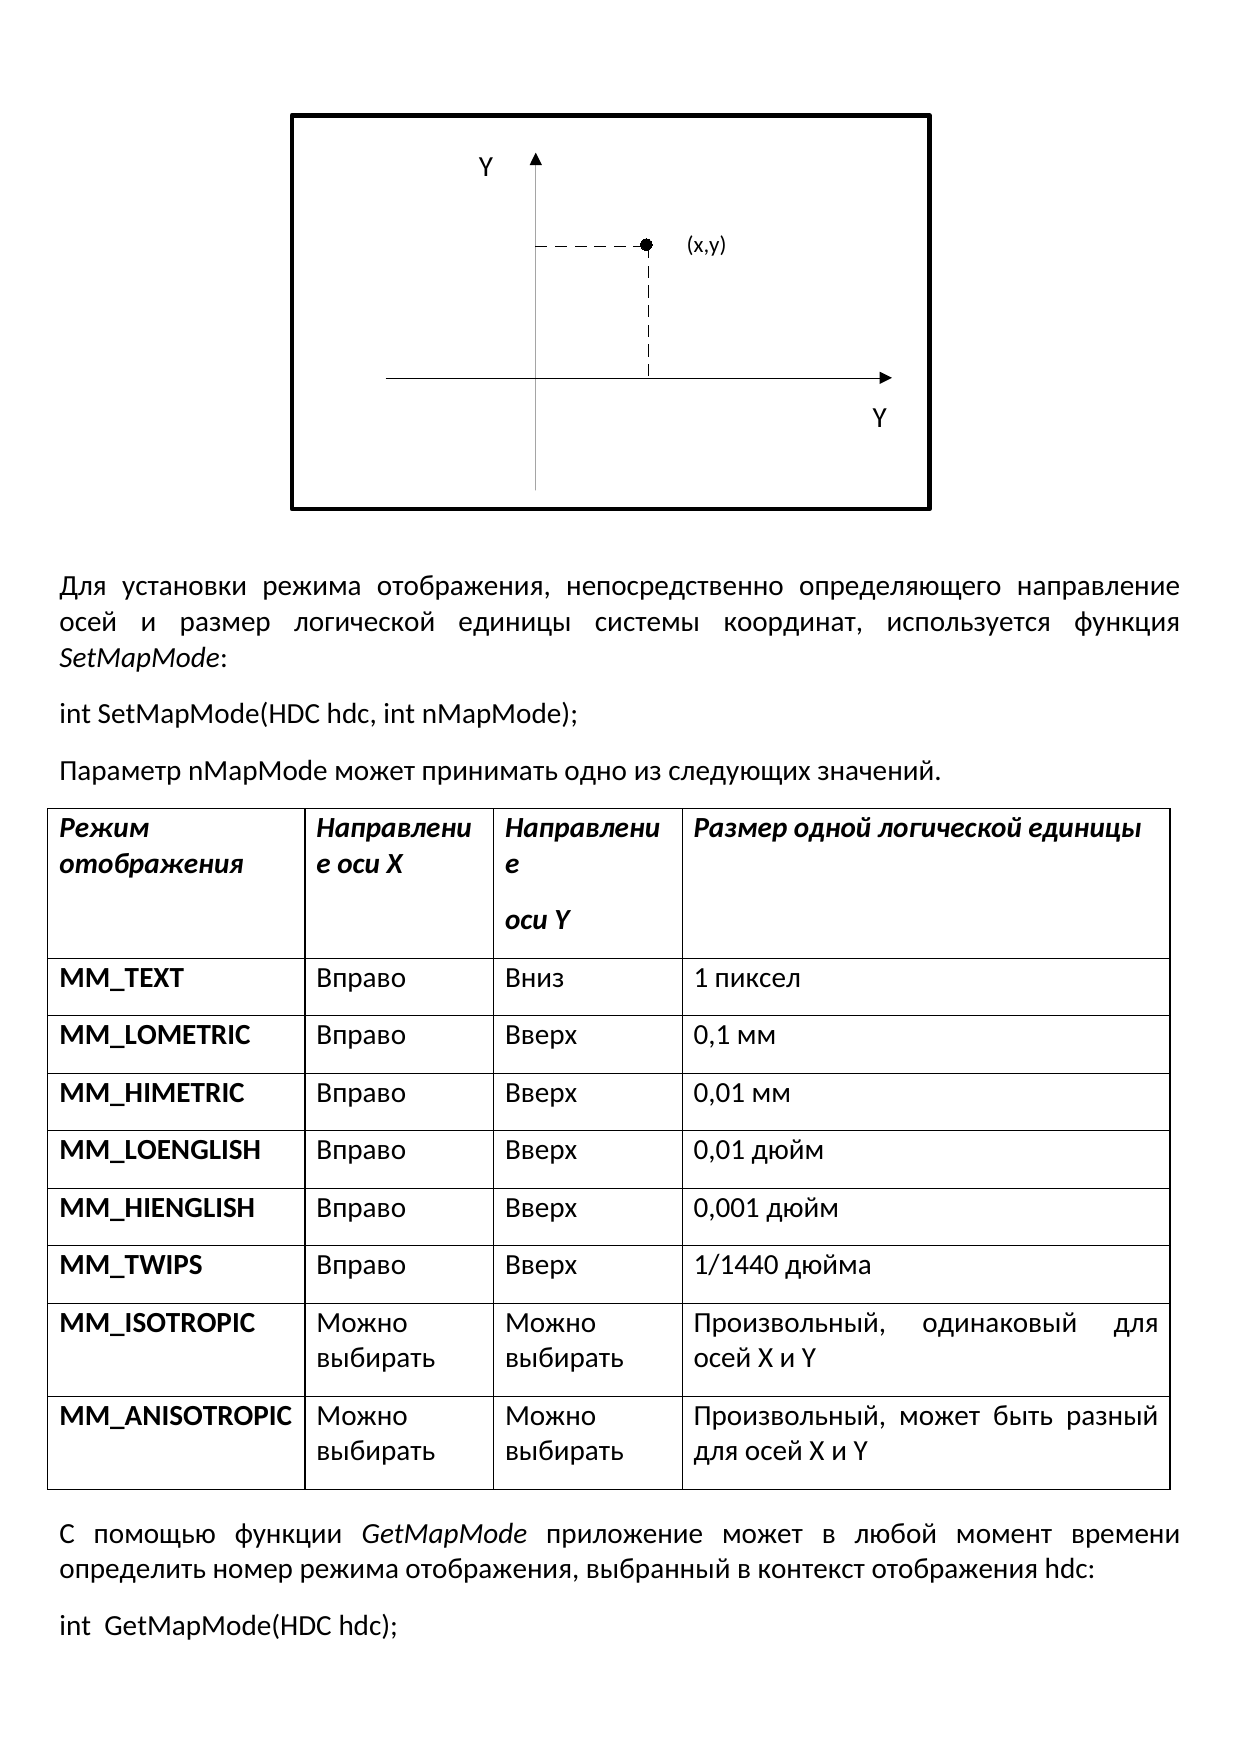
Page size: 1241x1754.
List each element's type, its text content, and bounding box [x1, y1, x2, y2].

table_cell Вправо [306, 1016, 493, 1073]
table_cell 1 пиксел [683, 959, 1169, 1015]
table_header Режим отображения [48, 809, 304, 958]
table_cell [683, 1016, 1169, 1073]
table_cell Вверх [494, 1246, 682, 1303]
table_cell Можно выбирать [306, 1397, 493, 1489]
table_cell MM_ISOTROPIC [48, 1304, 304, 1396]
table_cell Вправо [306, 1074, 493, 1130]
table_header Направление оси Y [494, 809, 682, 958]
table_cell MM_TWIPS [48, 1246, 304, 1303]
table_cell Произвольный, может быть разный для осей X и Y [683, 1397, 1169, 1489]
table_cell Можно выбирать [306, 1304, 493, 1396]
table_cell Произвольный, одинаковый для осей X и Y [683, 1304, 1169, 1396]
table_cell MM_HIENGLISH [48, 1189, 304, 1245]
text Параметр nMapMode может принимать одно из следующих значений. [59, 752, 1181, 787]
table_cell Можно выбирать [494, 1397, 682, 1489]
table_cell MM_ANISOTROPIC [48, 1397, 304, 1489]
text С помощью функции GetMapMode приложение может в любой момент времени определить номер режима отображения, выбранный в контекст отображения hdc: [59, 1515, 1181, 1586]
table_cell 1/1440 дюйма [683, 1246, 1169, 1303]
table_cell MM_TEXT [48, 959, 304, 1015]
table_header Размер одной логической единицы [683, 809, 1169, 958]
table_cell [683, 1189, 1169, 1245]
table_header Направление оси X [306, 809, 493, 958]
table_cell MM_LOENGLISH [48, 1131, 304, 1188]
table_cell MM_HIMETRIC [48, 1074, 304, 1130]
table_cell MM_LOMETRIC [48, 1016, 304, 1073]
table_cell Вверх [494, 1189, 682, 1245]
table_cell Можно выбирать [494, 1304, 682, 1396]
table_cell Вправо [306, 1131, 493, 1188]
table_cell Вверх [494, 1016, 682, 1073]
table_cell Вверх [494, 1131, 682, 1188]
table_cell Вправо [306, 959, 493, 1015]
text int SetMapMode(HDC hdc, int nMapMode); [59, 695, 1181, 731]
table_cell Вправо [306, 1189, 493, 1245]
text Для установки режима отображения, непосредственно определяющего направление осей и размер логической единицы системы координат, используется функция SetMapMode: [59, 567, 1181, 674]
table_cell Вверх [494, 1074, 682, 1130]
table_cell [683, 1131, 1169, 1188]
table_cell Вправо [306, 1246, 493, 1303]
table_cell Вниз [494, 959, 682, 1015]
table_cell [683, 1074, 1169, 1130]
text int GetMapMode(HDC hdc); [59, 1607, 1181, 1643]
